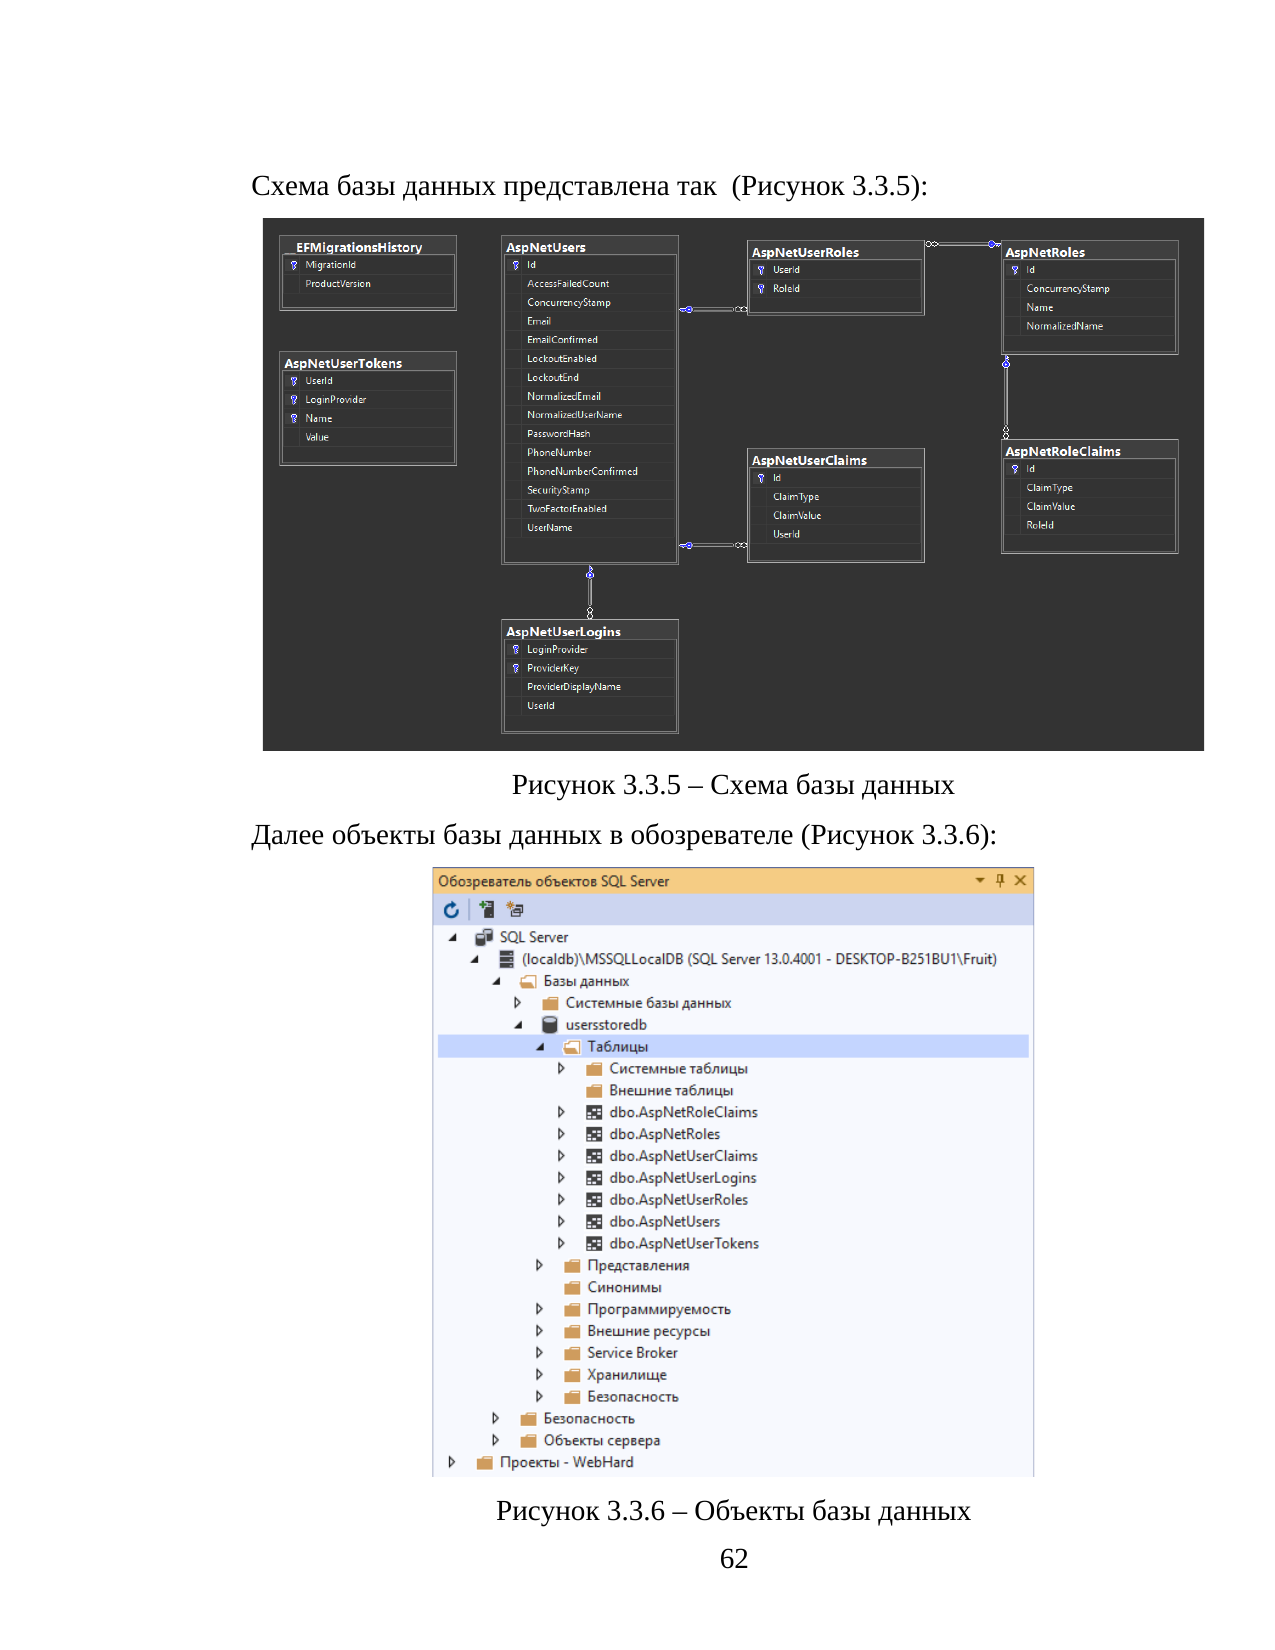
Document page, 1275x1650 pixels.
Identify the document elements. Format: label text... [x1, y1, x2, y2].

picture [432, 867, 1035, 1477]
text Рисунок 3.3.5 – Схема базы данных [177, 767, 1216, 801]
picture [262, 218, 1205, 751]
text Далее объекты базы данных в обозревателе (Рисунок 3.3.6): [177, 817, 1216, 851]
text Рисунок 3.3.6 – Объекты базы данных [177, 1493, 1216, 1527]
text Схема базы данных представлена так (Рисунок 3.3.5): [177, 168, 1216, 202]
